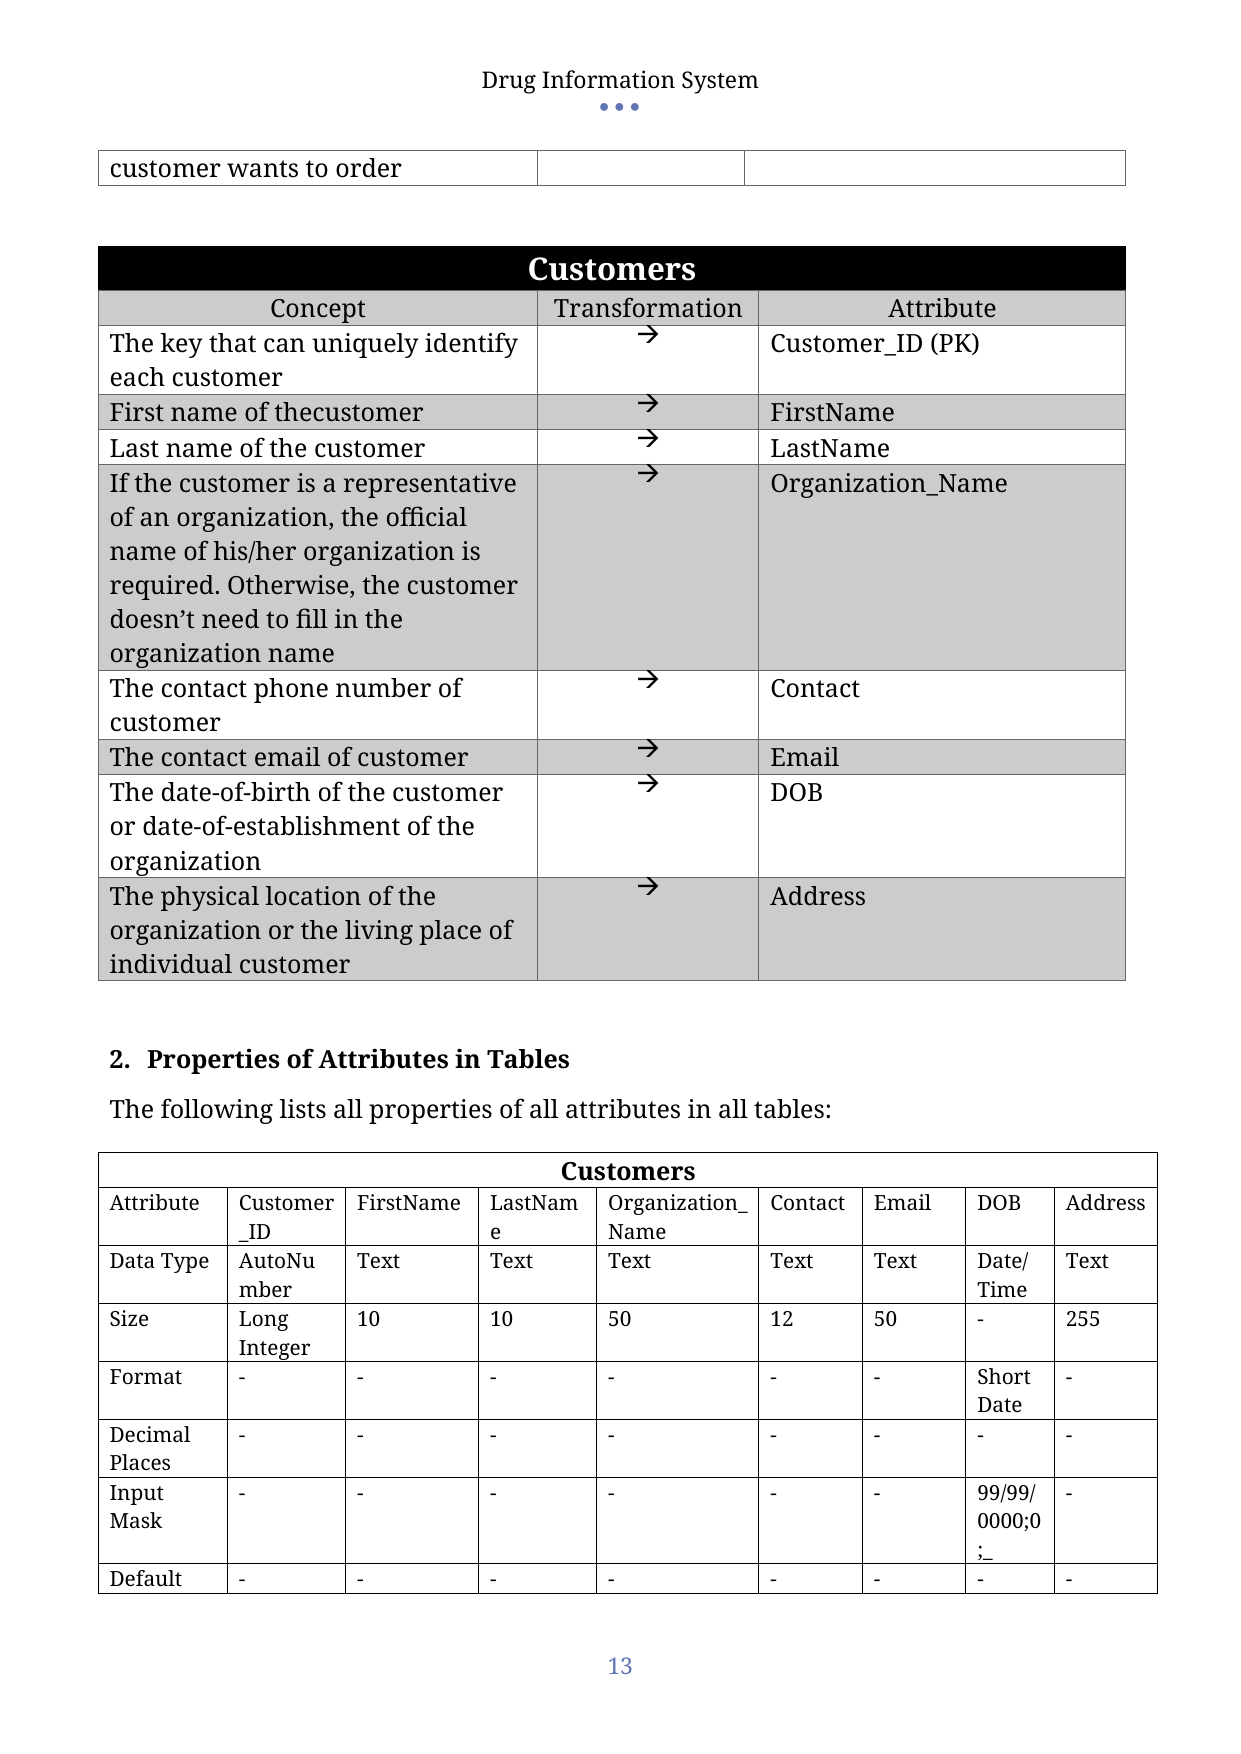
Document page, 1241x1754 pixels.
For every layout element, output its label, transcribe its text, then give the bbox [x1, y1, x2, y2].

table_cell Input Mask [99, 1478, 227, 1563]
table_cell Email [759, 740, 1125, 774]
table_cell Text [759, 1246, 862, 1303]
table_cell Organization_Name [597, 1188, 758, 1245]
table_cell Organization_Name [759, 465, 1125, 670]
table_cell Attribute [99, 1188, 227, 1245]
table_cell Date/Time [966, 1246, 1054, 1303]
table_cell - [966, 1420, 1054, 1477]
table_cell The key that can uniquely identify each customer [99, 326, 537, 394]
table_cell Last name of the customer [99, 430, 537, 464]
table_cell Email [863, 1188, 965, 1245]
table_cell Data Type [99, 1246, 227, 1303]
table_cell LastName [479, 1188, 596, 1245]
table_cell The contact email of customer [99, 740, 537, 774]
table_cell Attribute [759, 291, 1125, 325]
table_cell - [479, 1362, 596, 1419]
table_cell DOB [966, 1188, 1054, 1245]
table_cell Text [597, 1246, 758, 1303]
table_cell Customer_ID (PK) [759, 326, 1125, 394]
table_cell 99/99/0000;0;_ [966, 1478, 1054, 1563]
table_cell If the customer is a representative of an organization, the official name of his/her organization is required. Otherwise, the customer doesn’t need to fill in the organization name [99, 465, 537, 670]
table_cell - [1055, 1420, 1157, 1477]
table_cell - [479, 1564, 596, 1593]
table_cell - [597, 1362, 758, 1419]
table_cell Text [479, 1246, 596, 1303]
table_cell - [346, 1478, 478, 1563]
table_cell - [346, 1362, 478, 1419]
table_cell [538, 775, 758, 877]
table_cell Quantity [745, 151, 1125, 185]
table_cell - [597, 1478, 758, 1563]
table_cell 255 [1055, 1304, 1157, 1361]
table_cell - [863, 1362, 965, 1419]
table_cell - [228, 1420, 345, 1477]
table_cell DOB [759, 775, 1125, 877]
table_cell Contact [759, 1188, 862, 1245]
table_cell - [759, 1478, 862, 1563]
table_cell - [479, 1478, 596, 1563]
text The following lists all properties of all attributes in all tables: [109, 1092, 1131, 1126]
table_cell - [863, 1564, 965, 1593]
table_cell Format [99, 1362, 227, 1419]
table_cell [538, 465, 758, 670]
table_cell The date-of-birth of the customer or date-of-establishment of the organization [99, 775, 537, 877]
table_cell - [346, 1420, 478, 1477]
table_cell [99, 151, 537, 185]
table_cell 10 [479, 1304, 596, 1361]
table_cell [538, 740, 758, 774]
table_cell - [759, 1362, 862, 1419]
table_cell Size [99, 1304, 227, 1361]
table_cell [538, 671, 758, 739]
table_cell Text [1055, 1246, 1157, 1303]
table_cell - [759, 1420, 862, 1477]
table_cell Contact [759, 671, 1125, 739]
table_cell 50 [597, 1304, 758, 1361]
table_cell - [1055, 1362, 1157, 1419]
table_cell Address [1055, 1188, 1157, 1245]
table_header Customers [99, 247, 1125, 290]
table_cell FirstName [346, 1188, 478, 1245]
table_cell Address [759, 878, 1125, 980]
table_cell - [759, 1564, 862, 1593]
table_cell Text [863, 1246, 965, 1303]
table_cell [538, 326, 758, 394]
table_cell LastName [759, 430, 1125, 464]
table_cell [538, 878, 758, 980]
table_cell 10 [346, 1304, 478, 1361]
list Properties of Attributes in Tables [109, 1041, 1131, 1076]
table_cell Long Integer [228, 1304, 345, 1361]
table_cell - [228, 1478, 345, 1563]
table_cell - [966, 1304, 1054, 1361]
table_cell Default Value [99, 1564, 227, 1593]
table_cell The contact phone number of customer [99, 671, 537, 739]
table_cell [538, 395, 758, 429]
table_cell - [1055, 1478, 1157, 1563]
table_header Customers [99, 1153, 1157, 1187]
table_cell Text [346, 1246, 478, 1303]
table_cell - [863, 1478, 965, 1563]
table_cell 12 [759, 1304, 862, 1361]
table_cell - [863, 1420, 965, 1477]
table_cell - [597, 1564, 758, 1593]
table_cell - [346, 1564, 478, 1593]
table_cell - [966, 1564, 1054, 1593]
table_cell FirstName [759, 395, 1125, 429]
table_cell Decimal Places [99, 1420, 227, 1477]
table_cell Transformation [538, 291, 758, 325]
table_cell Concept [99, 291, 537, 325]
table_cell - [597, 1420, 758, 1477]
table_cell - [1055, 1564, 1157, 1593]
table_cell The physical location of the organization or the living place of individual customer [99, 878, 537, 980]
table_cell 50 [863, 1304, 965, 1361]
table_cell Customer_ID [228, 1188, 345, 1245]
table_cell First name of thecustomer [99, 395, 537, 429]
table_cell - [228, 1362, 345, 1419]
table_cell AutoNumber [228, 1246, 345, 1303]
table_cell [538, 430, 758, 464]
table_cell [538, 151, 744, 185]
table_cell - [228, 1564, 345, 1593]
table_cell Short Date [966, 1362, 1054, 1419]
table_cell - [479, 1420, 596, 1477]
